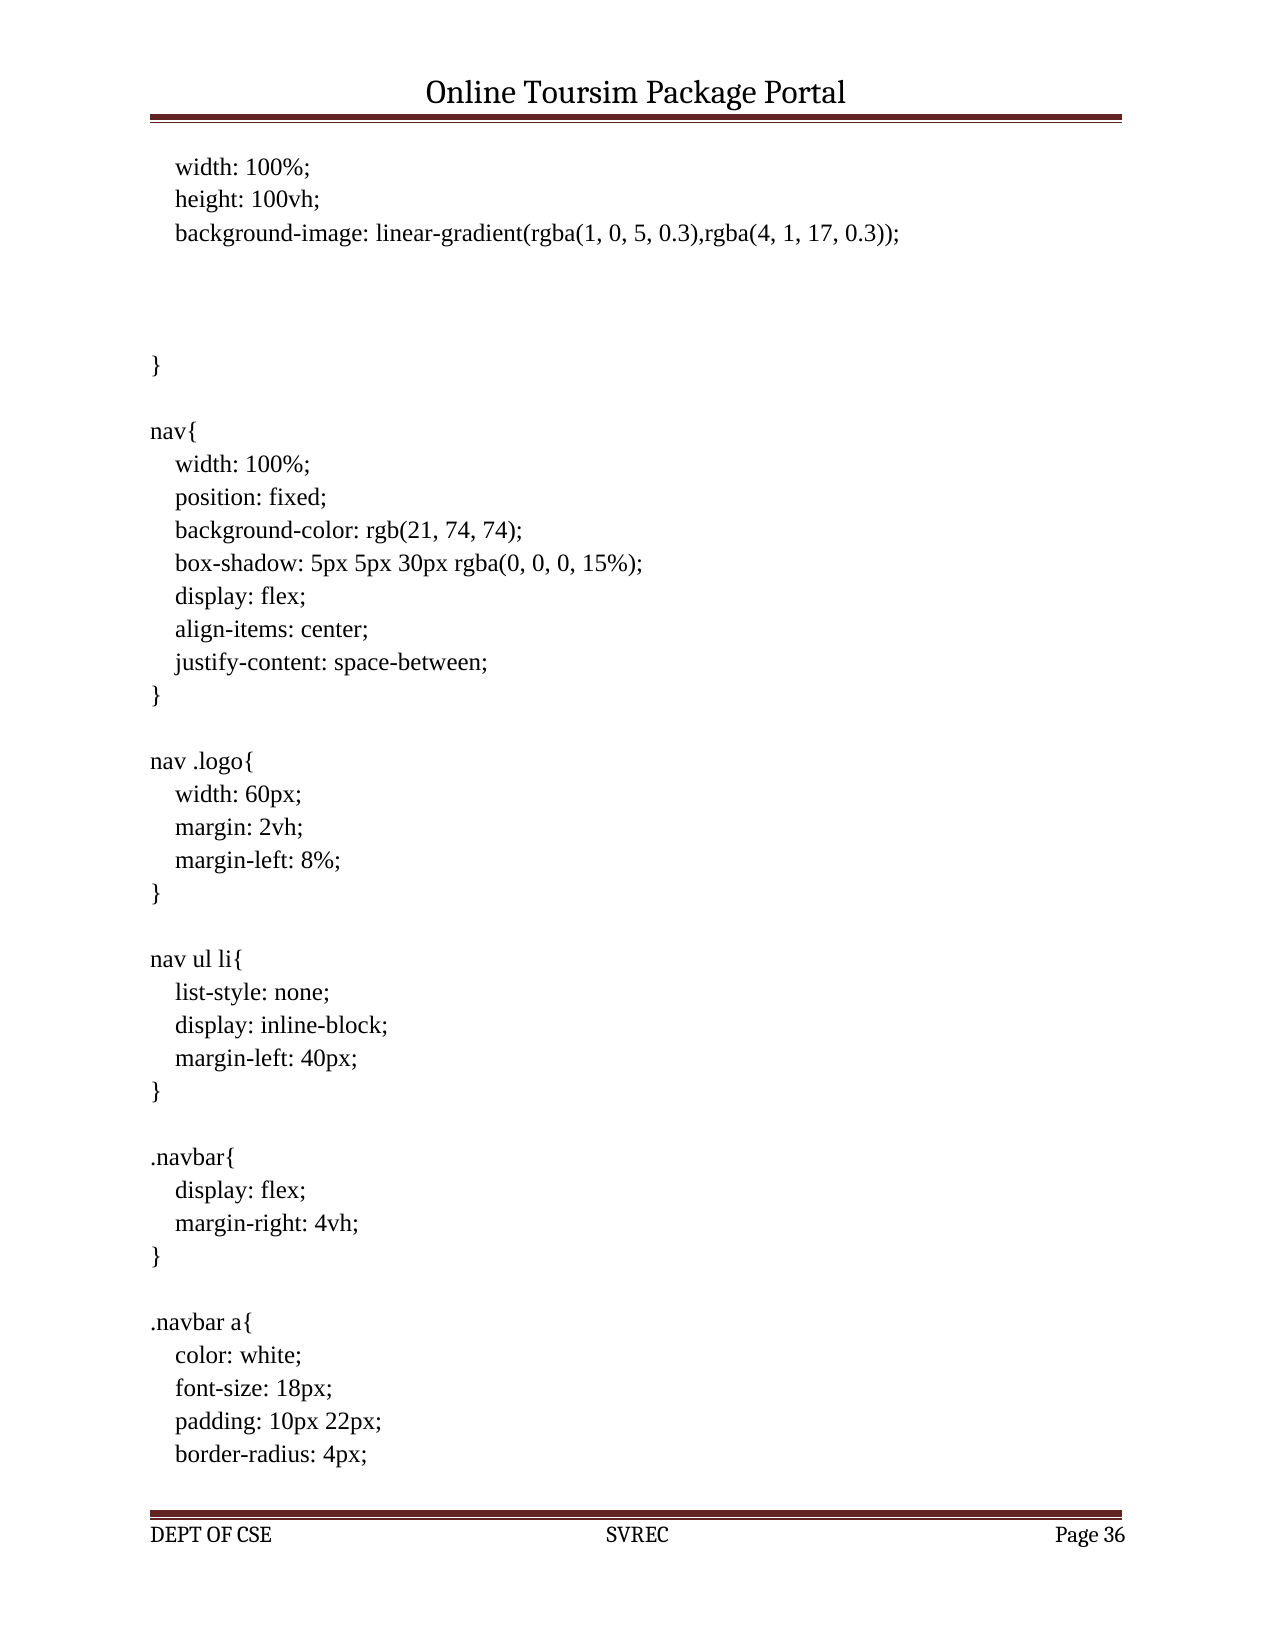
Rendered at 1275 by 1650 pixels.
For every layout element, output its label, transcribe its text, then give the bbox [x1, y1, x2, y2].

text align-items: center; [150, 614, 1122, 643]
text font-size: 18px; [150, 1373, 1122, 1402]
text width: 60px; [150, 779, 1122, 808]
text padding: 10px 22px; [150, 1406, 1122, 1435]
text box-shadow: 5px 5px 30px rgba(0, 0, 0, 15%); [150, 548, 1122, 577]
text margin: 2vh; [150, 812, 1122, 841]
text margin-right: 4vh; [150, 1208, 1122, 1237]
text position: fixed; [150, 482, 1122, 511]
text display: inline-block; [150, 1010, 1122, 1039]
text } [150, 350, 1122, 378]
text background-color: rgb(21, 74, 74); [150, 515, 1122, 543]
text background-image: linear-gradient(rgba(1, 0, 5, 0.3),rgba(4, 1, 17, 0.3)); [150, 218, 1122, 246]
text .navbar{ [150, 1142, 1122, 1171]
text } [150, 680, 1122, 709]
text } [150, 878, 1122, 907]
text .navbar a{ [150, 1307, 1122, 1336]
text border-radius: 4px; [150, 1439, 1122, 1468]
text justify-content: space-between; [150, 647, 1122, 676]
text display: flex; [150, 1175, 1122, 1204]
text nav .logo{ [150, 746, 1122, 775]
text height: 100vh; [150, 184, 1122, 213]
text display: flex; [150, 581, 1122, 609]
text } [150, 1241, 1122, 1270]
text nav ul li{ [150, 944, 1122, 973]
text list-style: none; [150, 977, 1122, 1006]
text margin-left: 40px; [150, 1043, 1122, 1072]
text } [150, 1076, 1122, 1105]
text width: 100%; [150, 449, 1122, 477]
text color: white; [150, 1340, 1122, 1369]
text nav{ [150, 416, 1122, 444]
text margin-left: 8%; [150, 845, 1122, 874]
text width: 100%; [150, 152, 1122, 180]
